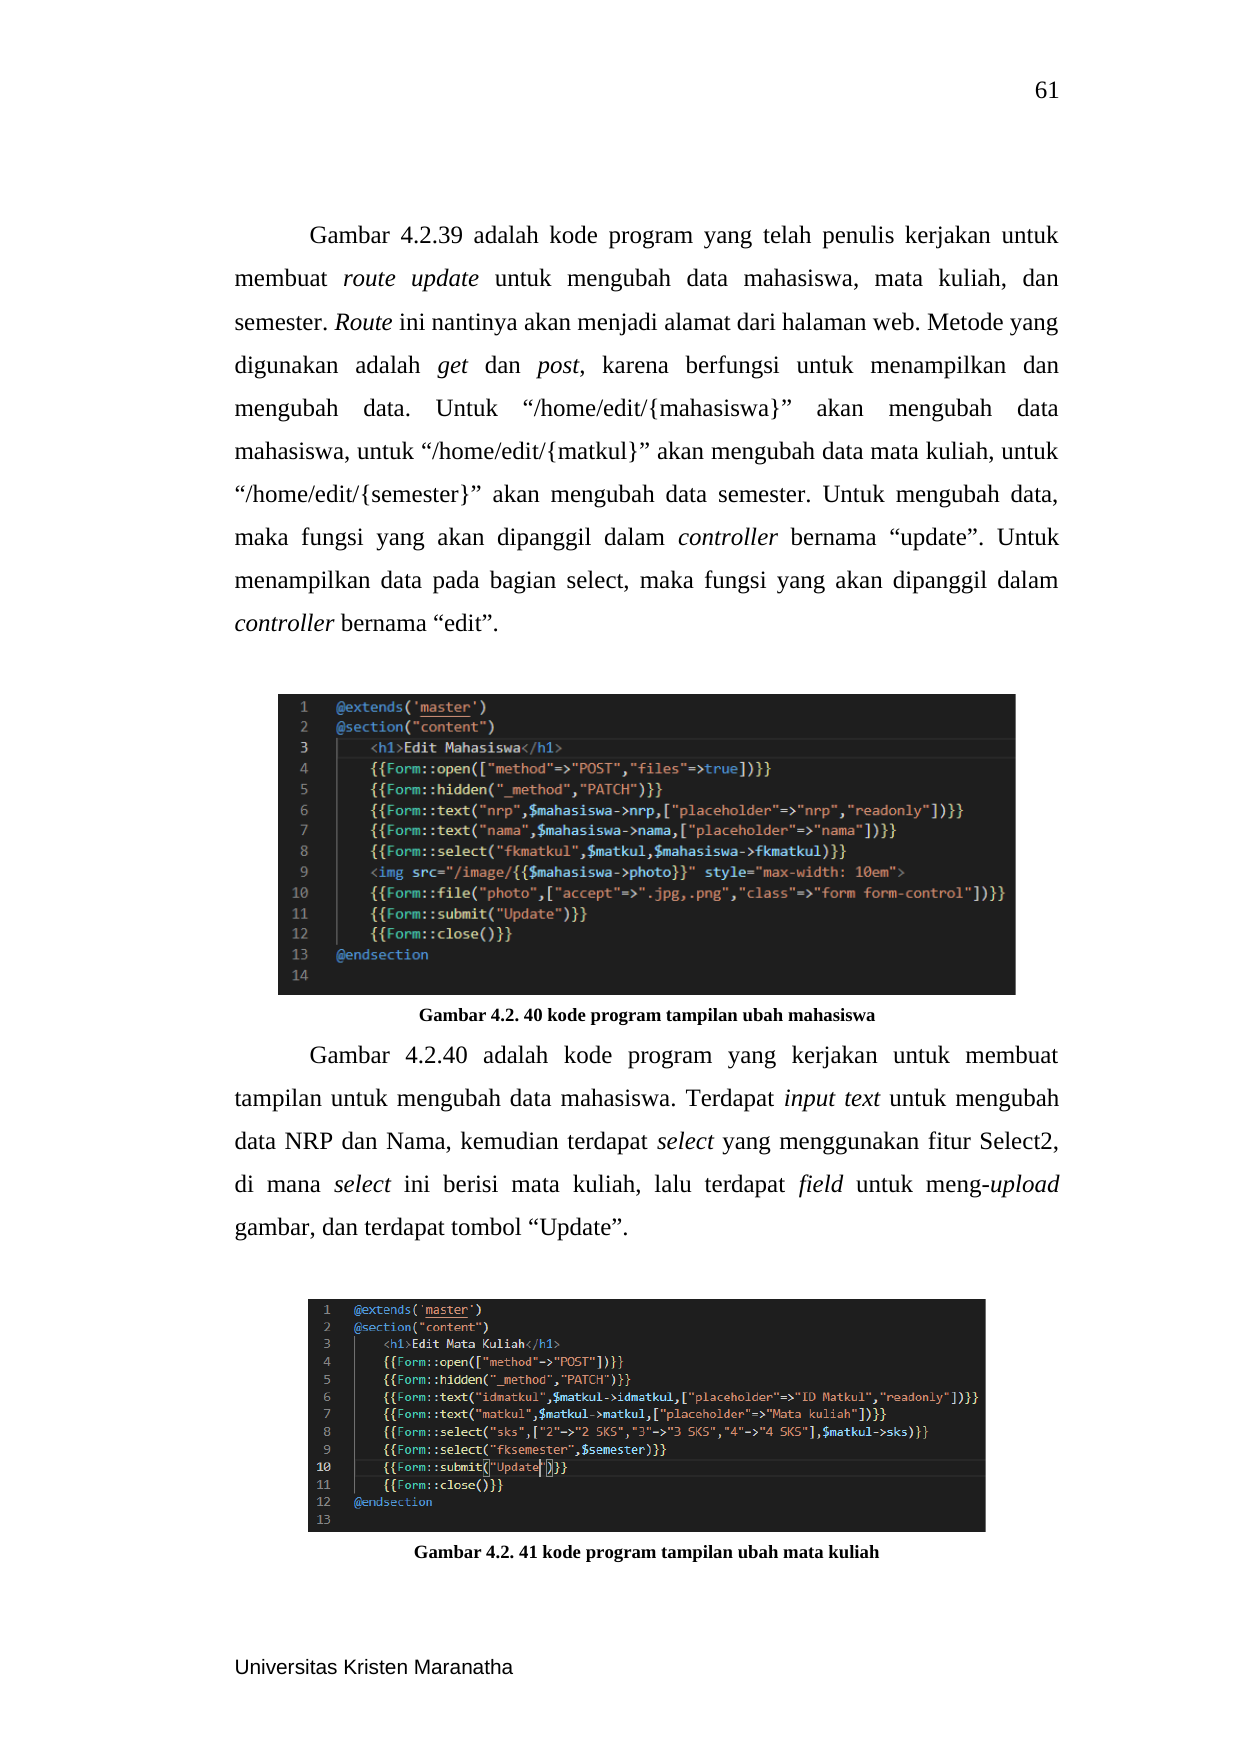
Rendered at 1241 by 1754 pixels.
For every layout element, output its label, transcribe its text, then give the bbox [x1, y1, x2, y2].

picture [278, 694, 1016, 995]
text Gambar 4.2.39 adalah kode program yang telah penulis kerjakan untuk membuat route update untuk mengubah data mahasiswa, mata kuliah, dan semester. Route ini nantinya akan menjadi alamat dari halaman web. Metode yang digunakan adalah get dan post, karena berfungsi untuk menampilkan dan mengubah data. Untuk “/home/edit/{mahasiswa}” akan mengubah data mahasiswa, untuk “/home/edit/{matkul}” akan mengubah data mata kuliah, untuk “/home/edit/{semester}” akan mengubah data semester. Untuk mengubah data, maka fungsi yang akan dipanggil dalam controller bernama “update”. Untuk menampilkan data pada bagian select, maka fungsi yang akan dipanggil dalam controller bernama “edit”. [234, 220, 1059, 637]
picture [308, 1299, 986, 1532]
